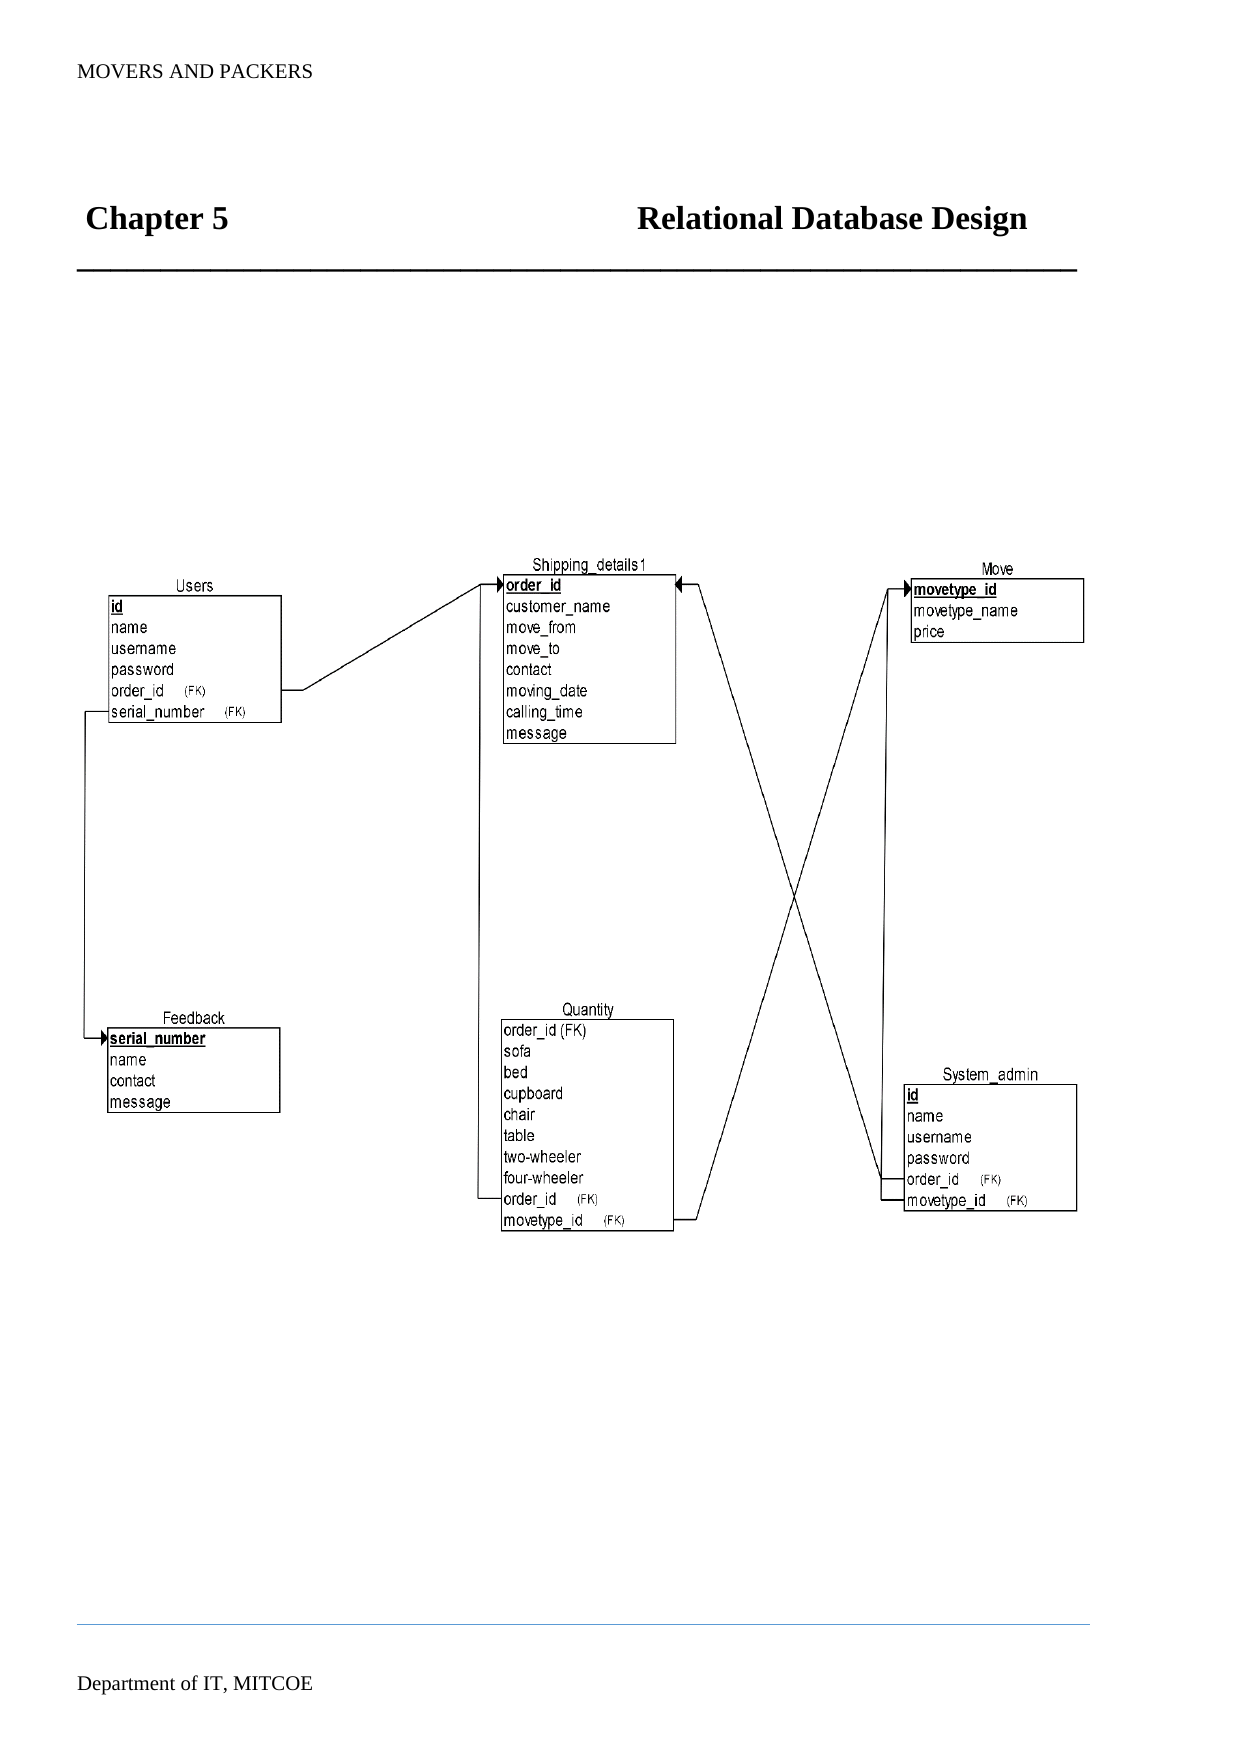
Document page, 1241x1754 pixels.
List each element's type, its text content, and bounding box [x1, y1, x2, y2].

text ____________________________________________________________ [77, 236, 1090, 275]
picture [76, 543, 1091, 1240]
text Chapter 5 Relational Database Design [77, 198, 1090, 236]
